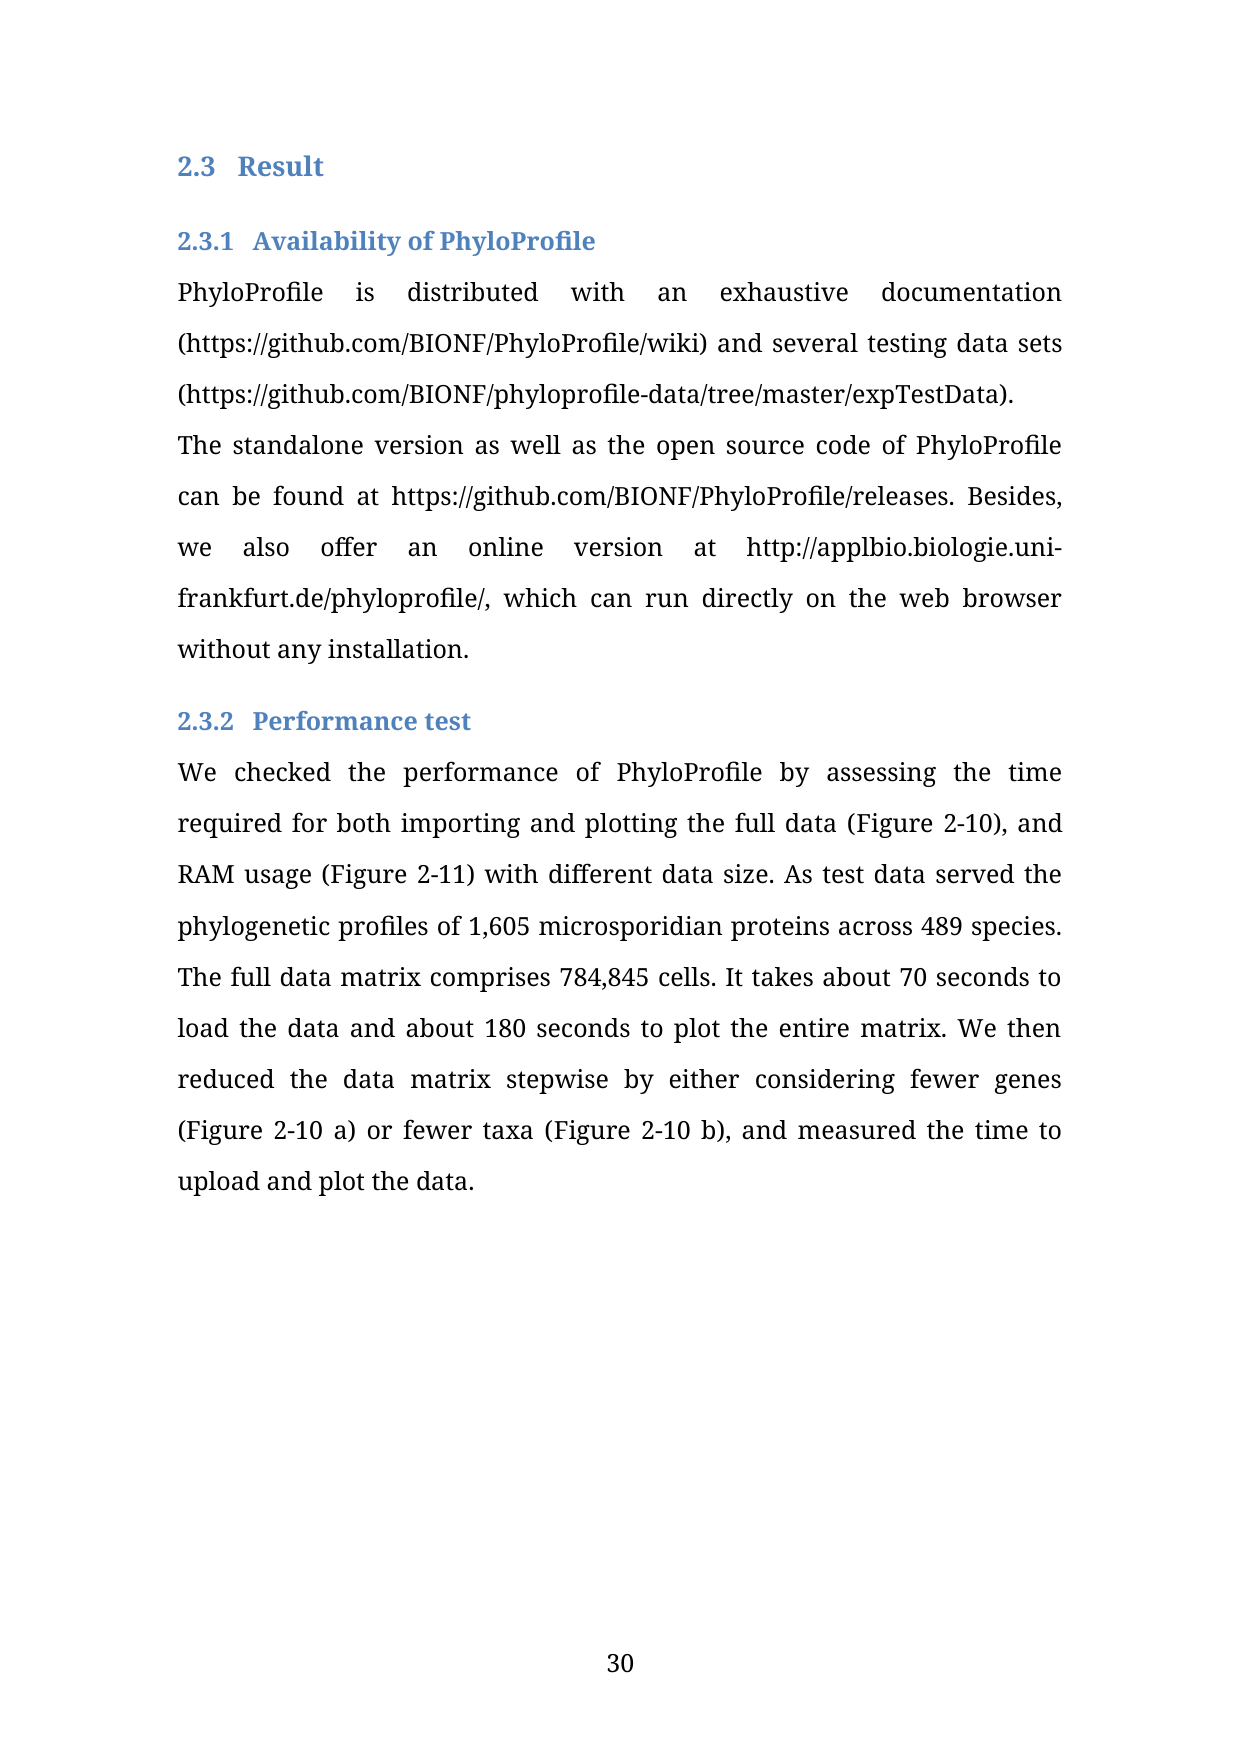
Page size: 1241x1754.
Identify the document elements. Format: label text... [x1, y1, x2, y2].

subtitle Availability of PhyloProfile [177, 224, 1063, 258]
subtitle Result [177, 148, 1063, 184]
subtitle Performance test [177, 704, 1063, 738]
text PhyloProfile is distributed with an exhaustive documentation (https://github.com/BIONF/PhyloProfile/wiki) and several testing data sets (https://github.com/BIONF/phyloprofile-data/tree/master/expTestData). The standalone version as well as the open source code of PhyloProfile can be found at https://github.com/BIONF/PhyloProfile/releases. Besides, we also offer an online version at http://applbio.biologie.uni-frankfurt.de/phyloprofile/, which can run directly on the web browser without any installation. [177, 275, 1063, 666]
